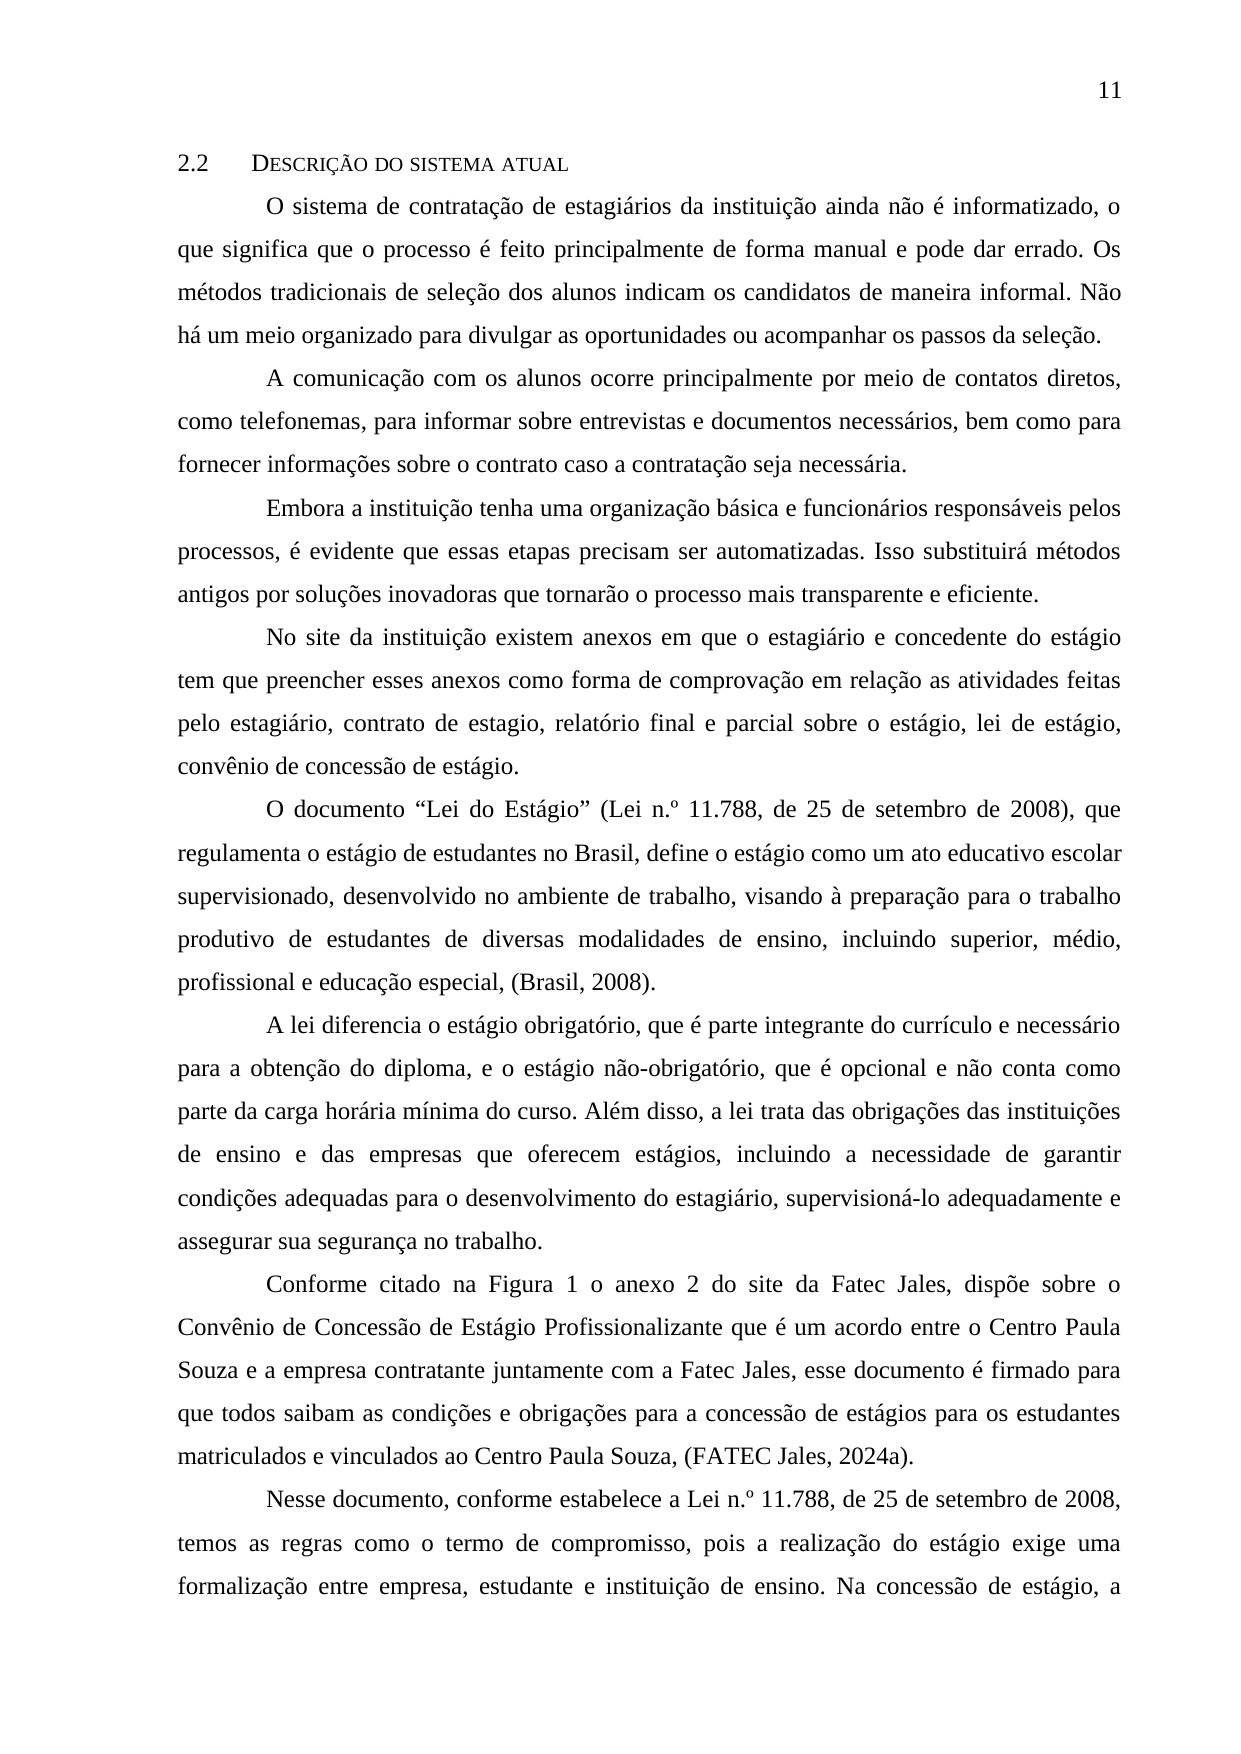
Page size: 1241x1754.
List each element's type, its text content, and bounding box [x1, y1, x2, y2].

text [177, 1484, 1122, 1599]
text O sistema de contratação de estagiários da instituição ainda não é informatizado, o que significa que o processo é feito principalmente de forma manual e pode dar errado. Os métodos tradicionais de seleção dos alunos indicam os candidatos de maneira informal. Não há um meio organizado para divulgar as oportunidades ou acompanhar os passos da seleção. [177, 191, 1122, 349]
text Embora a instituição tenha uma organização básica e funcionários responsáveis pelos processos, é evidente que essas etapas precisam ser automatizadas. Isso substituirá métodos antigos por soluções inovadoras que tornarão o processo mais transparente e eficiente. [177, 493, 1122, 608]
text A comunicação com os alunos ocorre principalmente por meio de contatos diretos, como telefonemas, para informar sobre entrevistas e documentos necessários, bem como para fornecer informações sobre o contrato caso a contratação seja necessária. [177, 363, 1122, 478]
text Conforme citado na Figura 1 o anexo 2 do site da Fatec Jales, dispõe sobre o Convênio de Concessão de Estágio Profissionalizante que é um acordo entre o Centro Paula Souza e a empresa contratante juntamente com a Fatec Jales, esse documento é firmado para que todos saibam as condições e obrigações para a concessão de estágios para os estudantes matriculados e vinculados ao Centro Paula Souza, (FATEC Jales, 2024a). [177, 1269, 1122, 1470]
text O documento “Lei do Estágio” (Lei n.º 11.788, de 25 de setembro de 2008), que regulamenta o estágio de estudantes no Brasil, define o estágio como um ato educativo escolar supervisionado, desenvolvido no ambiente de trabalho, visando à preparação para o trabalho produtivo de estudantes de diversas modalidades de ensino, incluindo superior, médio, profissional e educação especial, (Brasil, 2008). [177, 794, 1122, 996]
subtitle Descrição do sistema atual [177, 148, 1122, 176]
text A lei diferencia o estágio obrigatório, que é parte integrante do currículo e necessário para a obtenção do diploma, e o estágio não-obrigatório, que é opcional e não conta como parte da carga horária mínima do curso. Além disso, a lei trata das obrigações das instituições de ensino e das empresas que oferecem estágios, incluindo a necessidade de garantir condições adequadas para o desenvolvimento do estagiário, supervisioná-lo adequadamente e assegurar sua segurança no trabalho. [177, 1010, 1122, 1254]
text No site da instituição existem anexos em que o estagiário e concedente do estágio tem que preencher esses anexos como forma de comprovação em relação as atividades feitas pelo estagiário, contrato de estagio, relatório final e parcial sobre o estágio, lei de estágio, convênio de concessão de estágio. [177, 622, 1122, 780]
